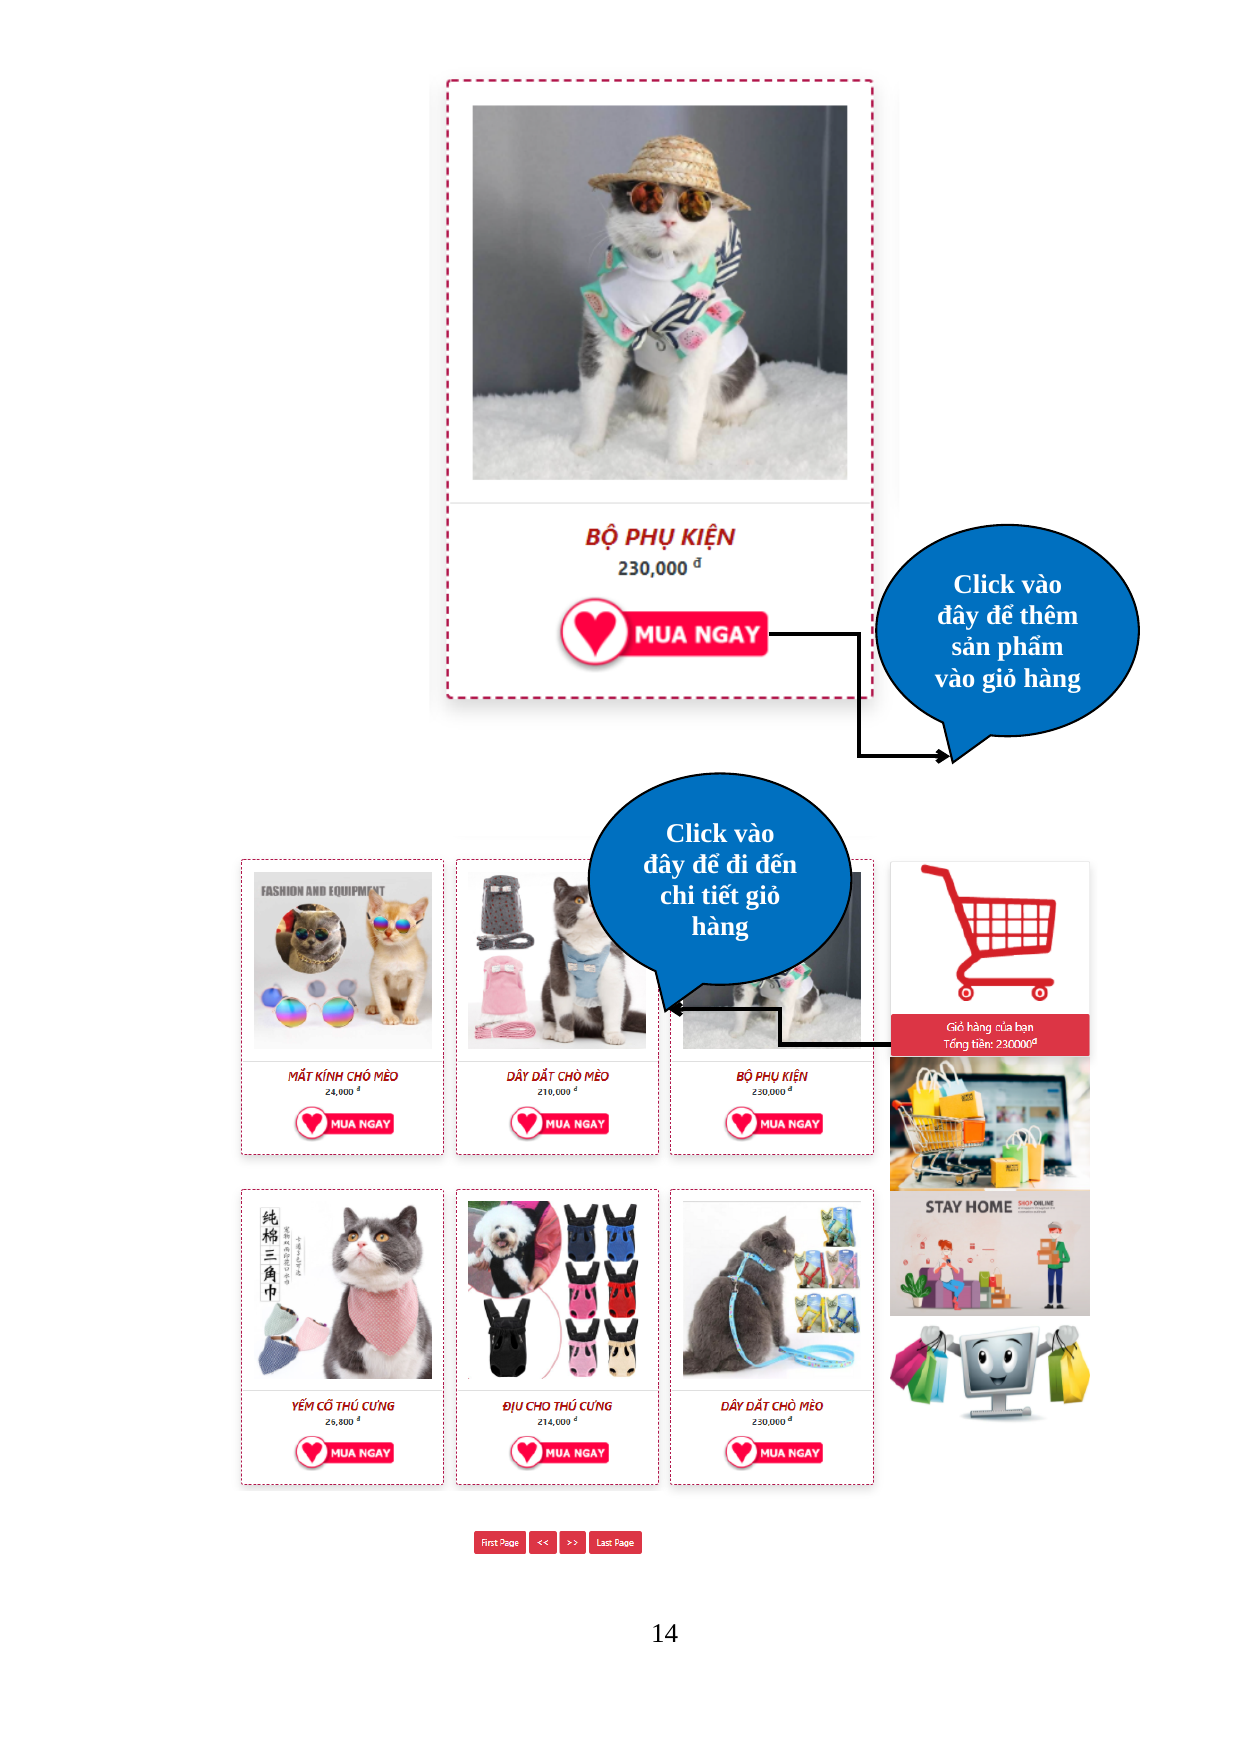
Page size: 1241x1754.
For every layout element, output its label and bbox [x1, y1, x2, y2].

picture [231, 836, 1098, 1563]
picture [429, 59, 900, 743]
